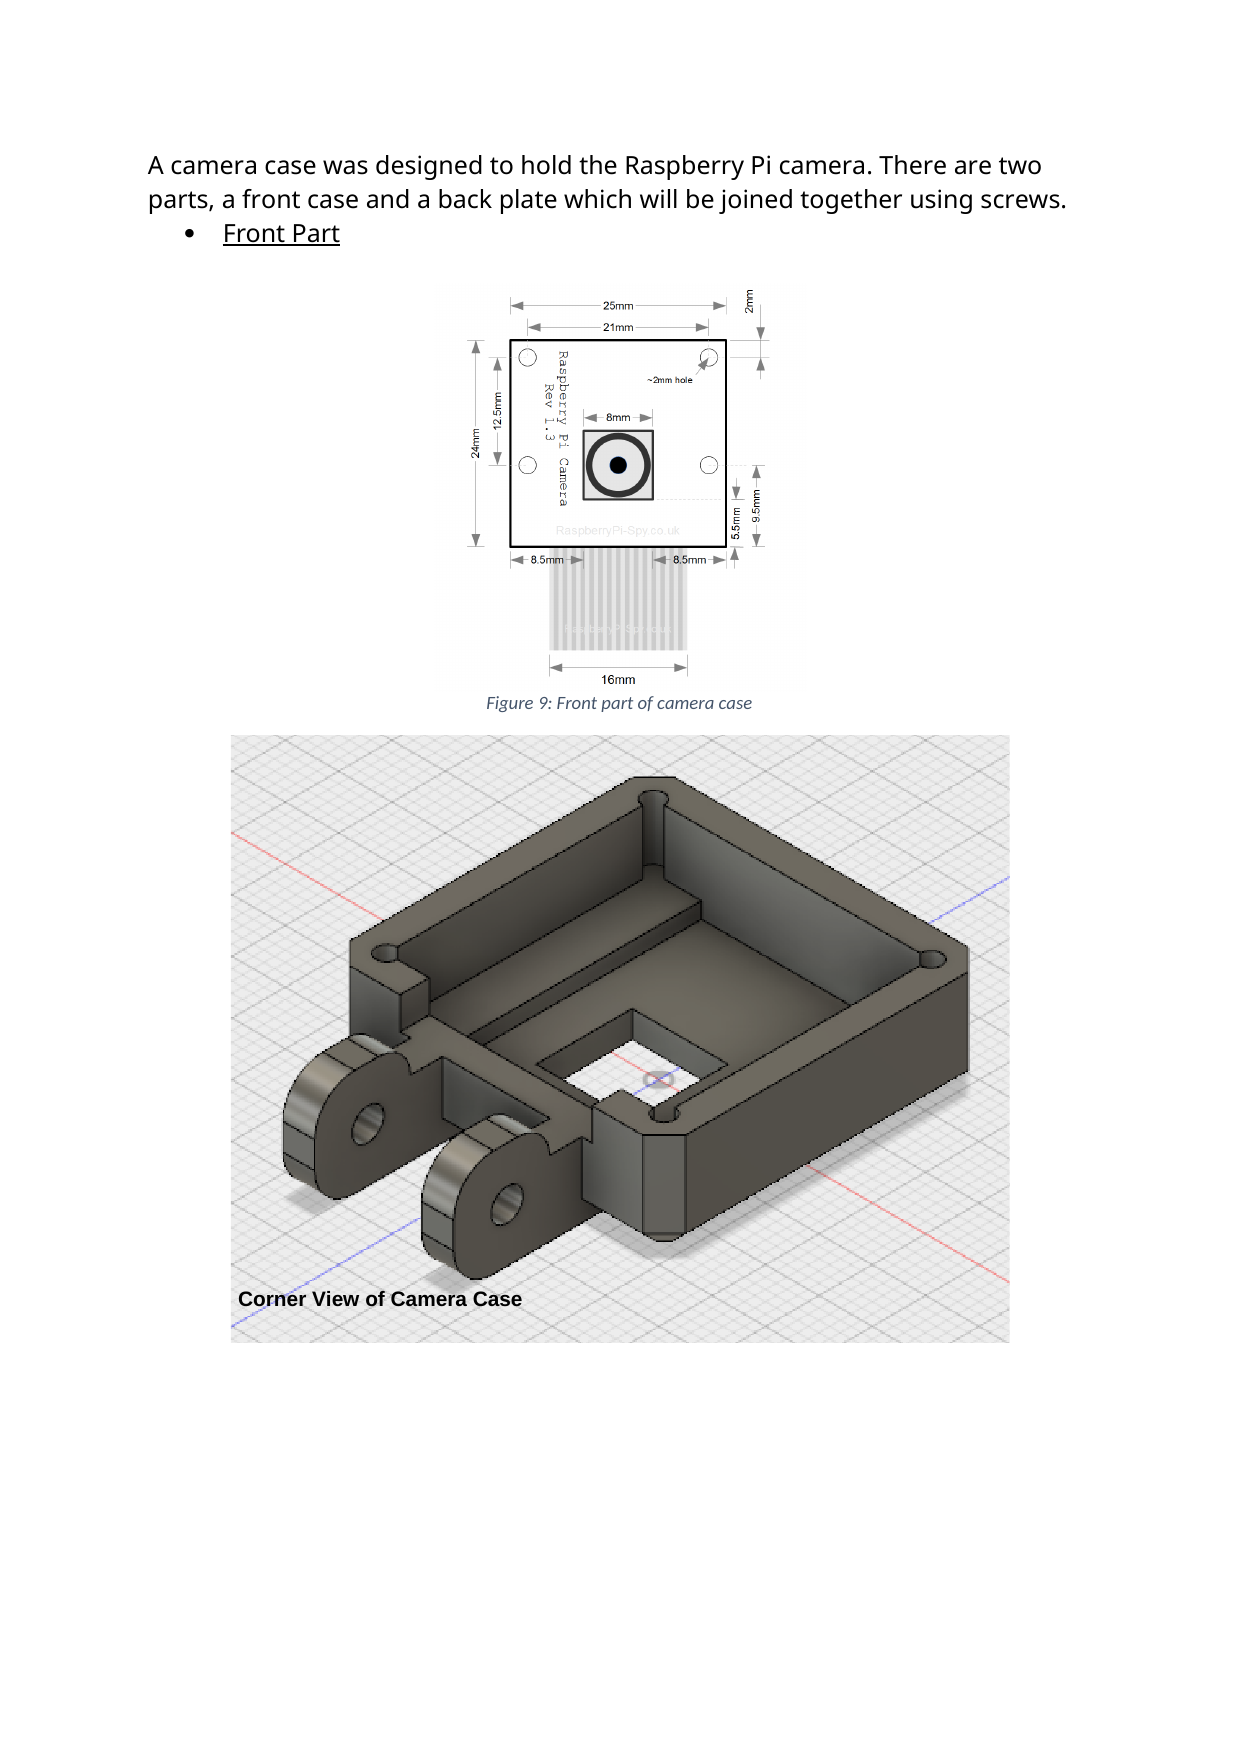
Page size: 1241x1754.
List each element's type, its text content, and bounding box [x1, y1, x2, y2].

text Figure 9: Front part of camera case [148, 691, 1093, 714]
picture [230, 735, 1010, 1343]
text A camera case was designed to hold the Raspberry Pi camera. There are two parts, a front case and a back plate which will be joined together using screws. [148, 148, 1093, 216]
picture [433, 283, 807, 692]
list Front Part [185, 216, 1093, 250]
